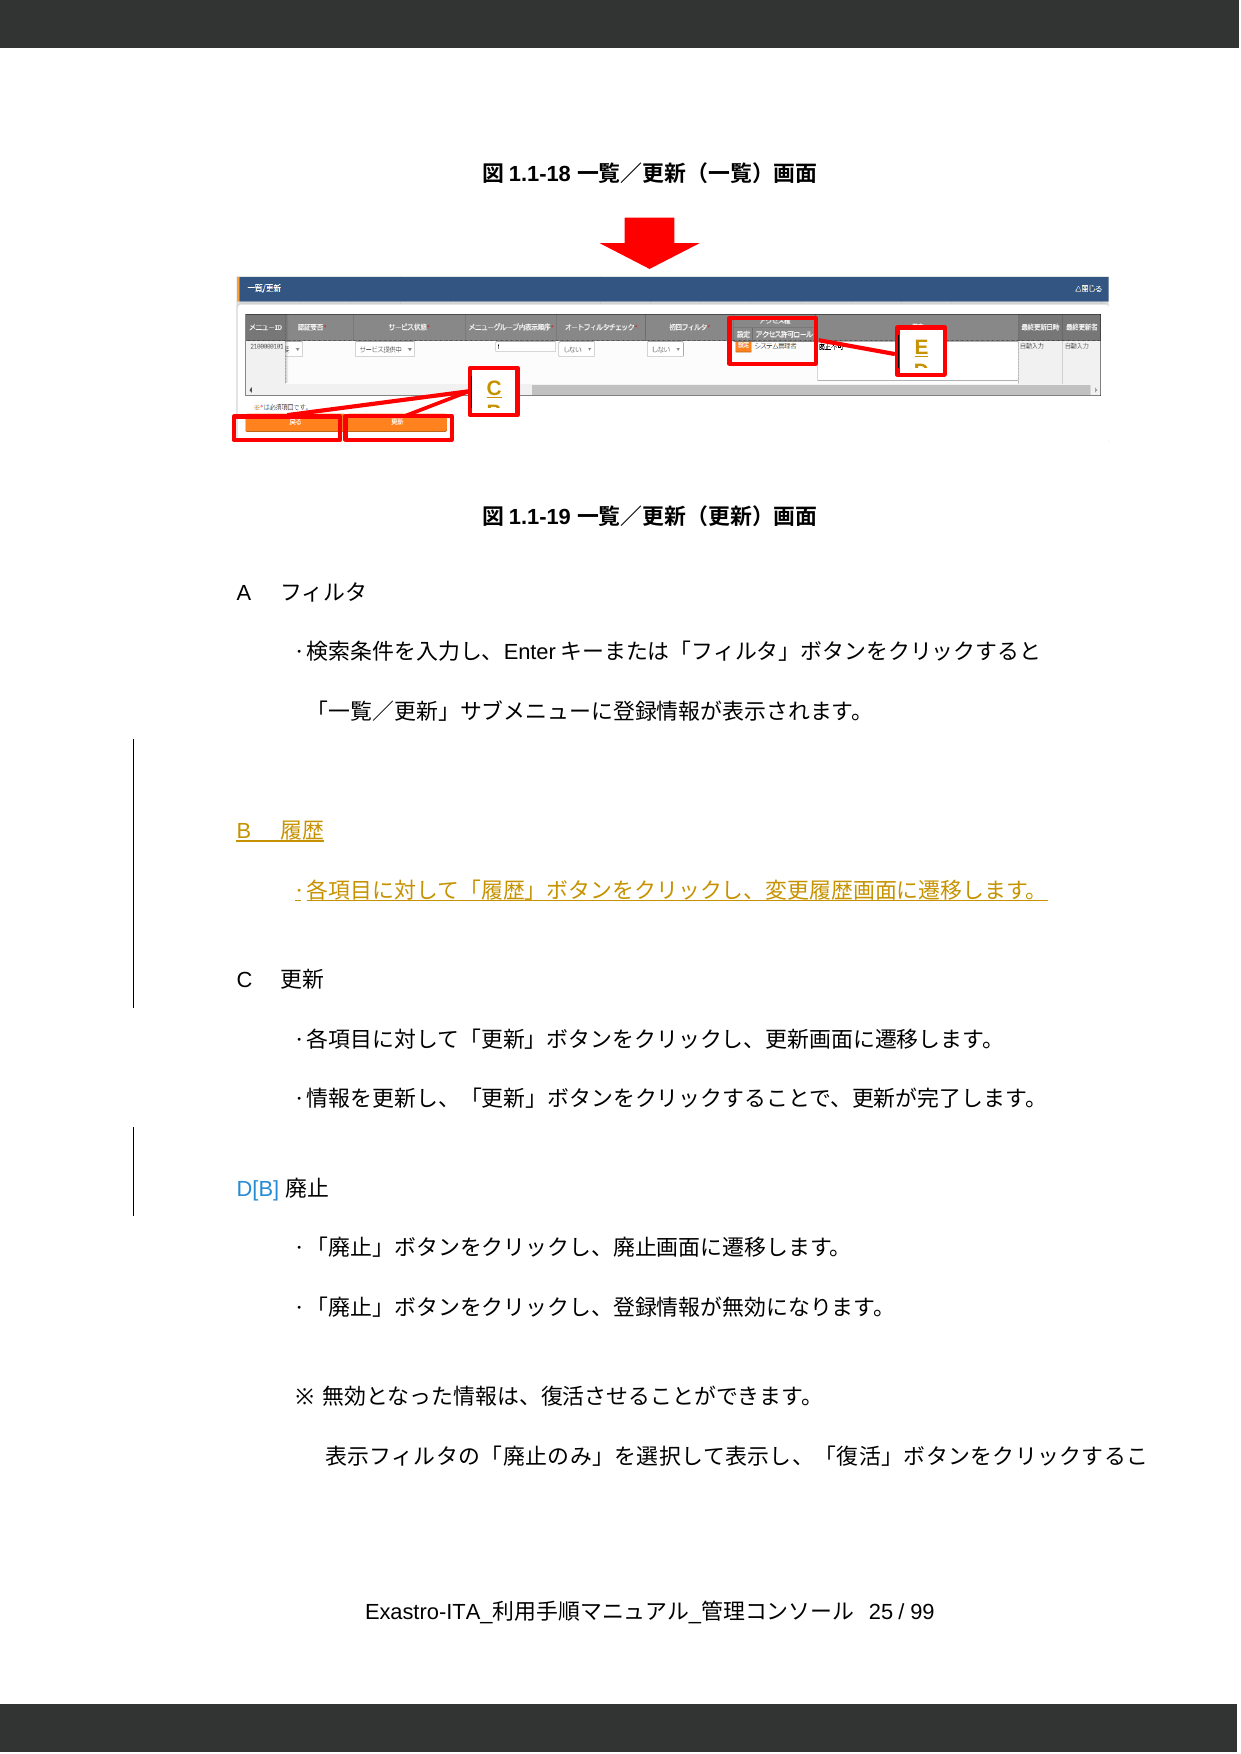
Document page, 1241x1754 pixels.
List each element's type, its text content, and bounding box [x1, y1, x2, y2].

picture [0, 1704, 1237, 1752]
text 図 1.1-18 一覧／更新（一覧）画面 [148, 142, 1152, 201]
list 各項目に対して「更新」ボタンをクリックし、更新画面に遷移します。 [295, 1008, 1152, 1067]
text 「一覧／更新」サブメニューに登録情報が表示されます。 [307, 680, 1152, 739]
text 更新 [236, 948, 1152, 1008]
text 図 1.1-19 一覧／更新（更新）画面 [148, 485, 1152, 545]
picture [236, 419, 338, 438]
picture [320, 397, 446, 442]
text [307, 1425, 1152, 1484]
text 廃止 [236, 1157, 1152, 1216]
list 検索条件を入力し、Enterキーまたは「フィルタ」ボタンをクリックすると [295, 620, 1152, 680]
list 情報を更新し、「更新」ボタンをクリックすることで、更新が完了します。 [295, 1067, 1152, 1127]
list 「廃止」ボタンをクリックし、廃止画面に遷移します。 [295, 1216, 1152, 1276]
picture [0, 0, 1239, 48]
list 無効となった情報は、復活させることができます。 [295, 1365, 1152, 1425]
list フィルタ [236, 561, 1152, 620]
picture [236, 276, 1109, 442]
list 「廃止」ボタンをクリックし、登録情報が無効になります。 [295, 1276, 1152, 1335]
picture [348, 418, 450, 438]
